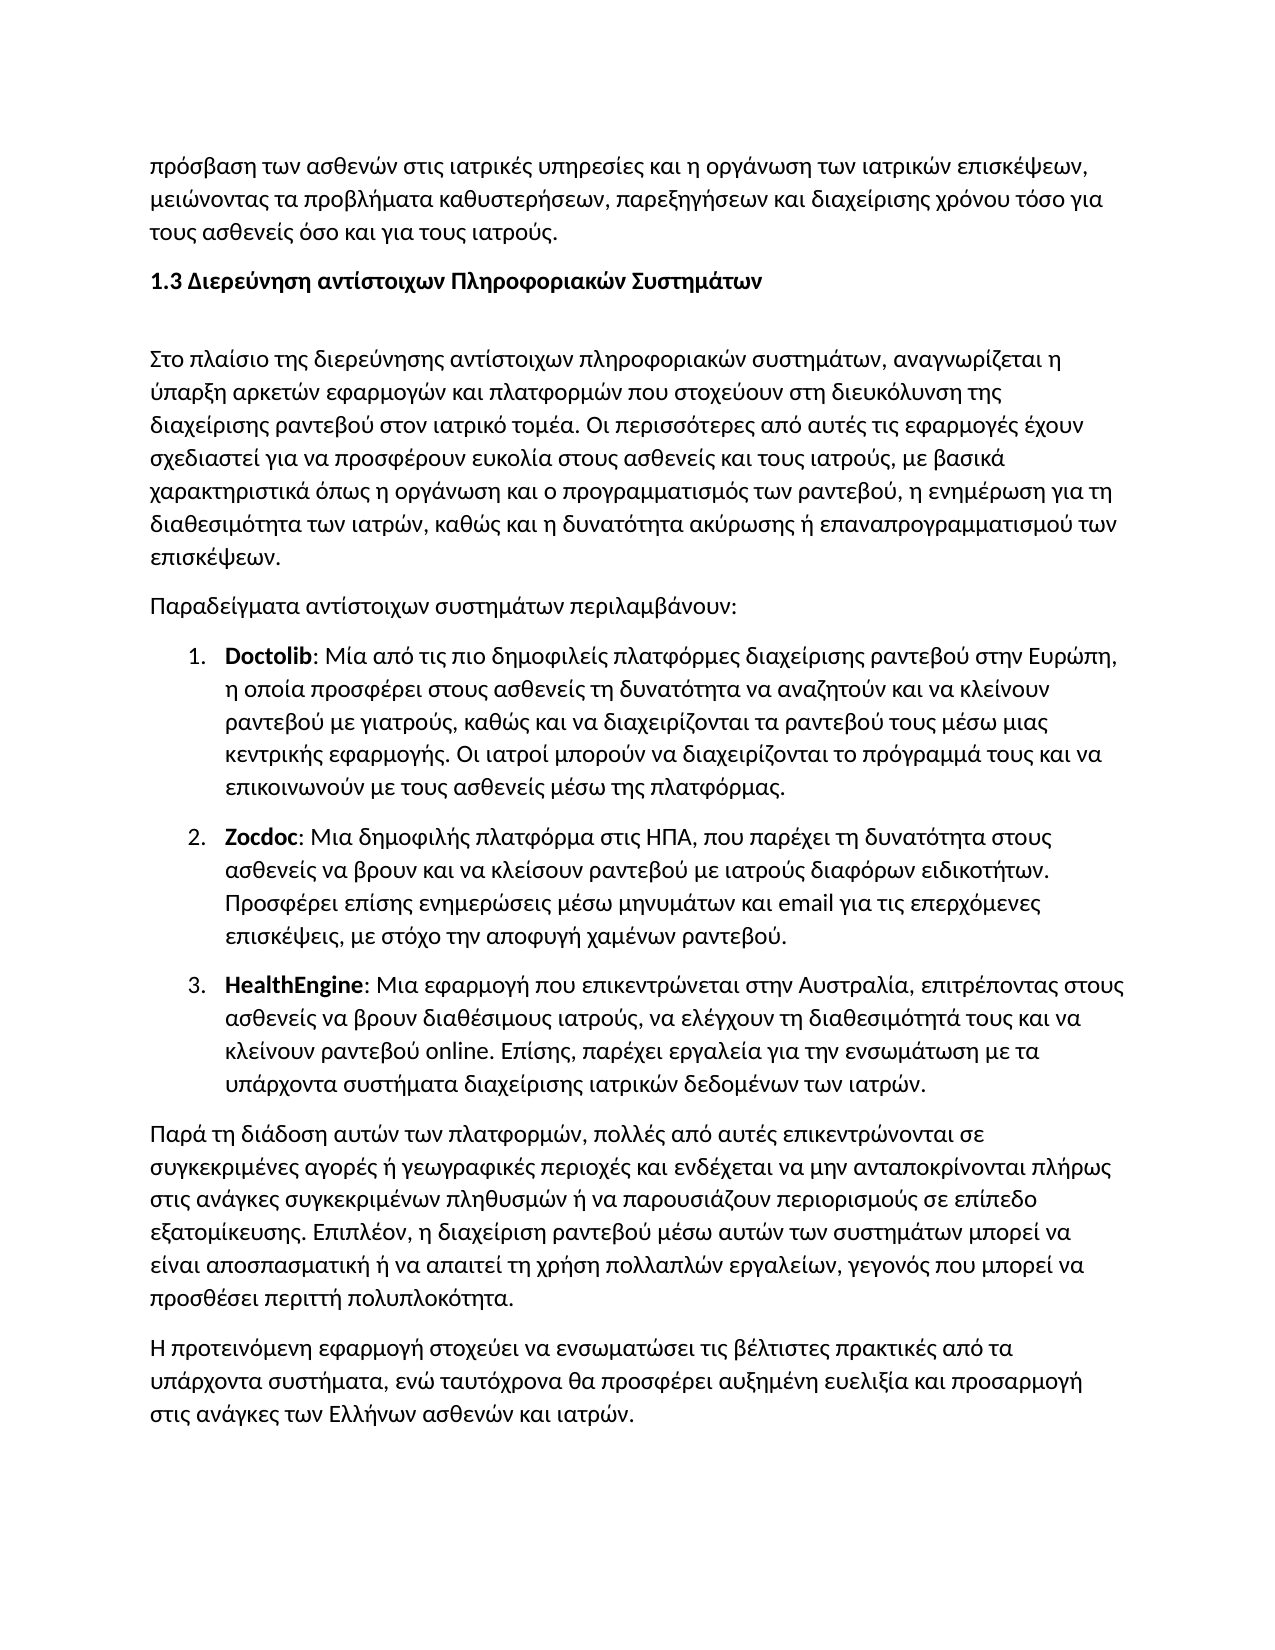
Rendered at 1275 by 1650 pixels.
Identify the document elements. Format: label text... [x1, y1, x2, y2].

list HealthEngine: Μια εφαρμογή που επικεντρώνεται στην Αυστραλία, επιτρέποντας στους ασθενείς να βρουν διαθέσιμους ιατρούς, να ελέγχουν τη διαθεσιμότητά τους και να κλείνουν ραντεβού online. Επίσης, παρέχει εργαλεία για την ενσωμάτωση με τα υπάρχοντα συστήματα διαχείρισης ιατρικών δεδομένων των ιατρών. [187, 969, 1125, 1099]
list Doctolib: Μία από τις πιο δημοφιλείς πλατφόρμες διαχείρισης ραντεβού στην Ευρώπη, η οποία προσφέρει στους ασθενείς τη δυνατότητα να αναζητούν και να κλείνουν ραντεβού με γιατρούς, καθώς και να διαχειρίζονται τα ραντεβού τους μέσω μιας κεντρικής εφαρμογής. Οι ιατροί μπορούν να διαχειρίζονται το πρόγραμμά τους και να επικοινωνούν με τους ασθενείς μέσω της πλατφόρμας. [187, 640, 1125, 802]
text Η προτεινόμενη εφαρμογή στοχεύει να ενσωματώσει τις βέλτιστες πρακτικές από τα υπάρχοντα συστήματα, ενώ ταυτόχρονα θα προσφέρει αυξημένη ευελιξία και προσαρμογή στις ανάγκες των Ελλήνων ασθενών και ιατρών. [150, 1332, 1125, 1428]
text Παραδείγματα αντίστοιχων συστημάτων περιλαμβάνουν: [150, 590, 1125, 621]
text Στο πλαίσιο της διερεύνησης αντίστοιχων πληροφοριακών συστημάτων, αναγνωρίζεται η ύπαρξη αρκετών εφαρμογών και πλατφορμών που στοχεύουν στη διευκόλυνση της διαχείρισης ραντεβού στον ιατρικό τομέα. Οι περισσότερες από αυτές τις εφαρμογές έχουν σχεδιαστεί για να προσφέρουν ευκολία στους ασθενείς και τους ιατρούς, με βασικά χαρακτηριστικά όπως η οργάνωση και ο προγραμματισμός των ραντεβού, η ενημέρωση για τη διαθεσιμότητα των ιατρών, καθώς και η δυνατότητα ακύρωσης ή επαναπρογραμματισμού των επισκέψεων. [150, 343, 1125, 571]
text Παρά τη διάδοση αυτών των πλατφορμών, πολλές από αυτές επικεντρώνονται σε συγκεκριμένες αγορές ή γεωγραφικές περιοχές και ενδέχεται να μην ανταποκρίνονται πλήρως στις ανάγκες συγκεκριμένων πληθυσμών ή να παρουσιάζουν περιορισμούς σε επίπεδο εξατομίκευσης. Επιπλέον, η διαχείριση ραντεβού μέσω αυτών των συστημάτων μπορεί να είναι αποσπασματική ή να απαιτεί τη χρήση πολλαπλών εργαλείων, γεγονός που μπορεί να προσθέσει περιττή πολυπλοκότητα. [150, 1118, 1125, 1313]
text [150, 150, 1125, 246]
text 1.3 Διερεύνηση αντίστοιχων Πληροφοριακών Συστημάτων [150, 265, 1125, 296]
list Zocdoc: Μια δημοφιλής πλατφόρμα στις ΗΠΑ, που παρέχει τη δυνατότητα στους ασθενείς να βρουν και να κλείσουν ραντεβού με ιατρούς διαφόρων ειδικοτήτων. Προσφέρει επίσης ενημερώσεις μέσω μηνυμάτων και email για τις επερχόμενες επισκέψεις, με στόχο την αποφυγή χαμένων ραντεβού. [187, 821, 1125, 950]
